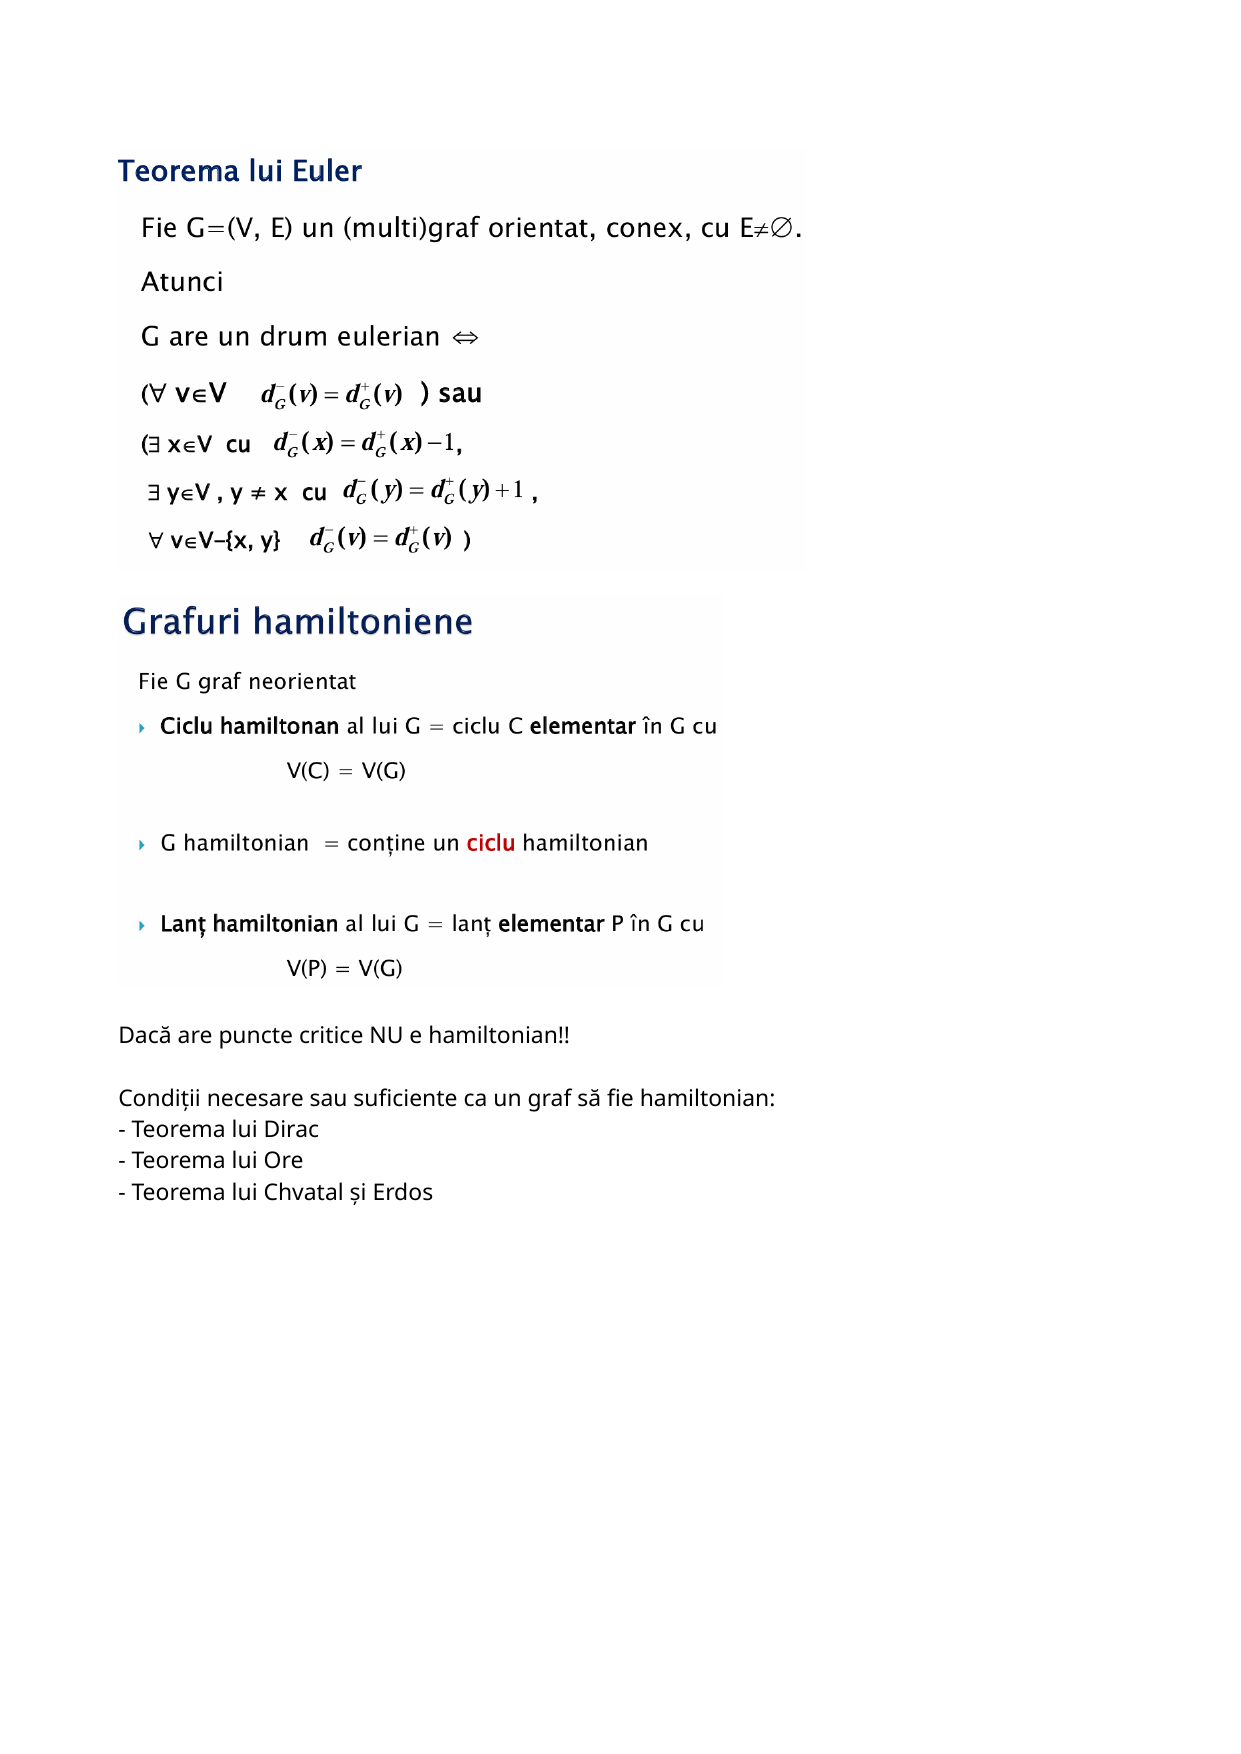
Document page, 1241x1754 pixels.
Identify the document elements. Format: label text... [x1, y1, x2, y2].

picture [118, 594, 726, 988]
picture [118, 147, 806, 573]
text - Teorema lui Dirac [118, 1113, 1122, 1144]
text - Teorema lui Ore [118, 1144, 1122, 1176]
text - Teorema lui Chvatal și Erdos [118, 1176, 1122, 1207]
text Dacă are puncte critice NU e hamiltonian!! [118, 1019, 1122, 1051]
text Condiții necesare sau suficiente ca un graf să fie hamiltonian: [118, 1082, 1122, 1113]
